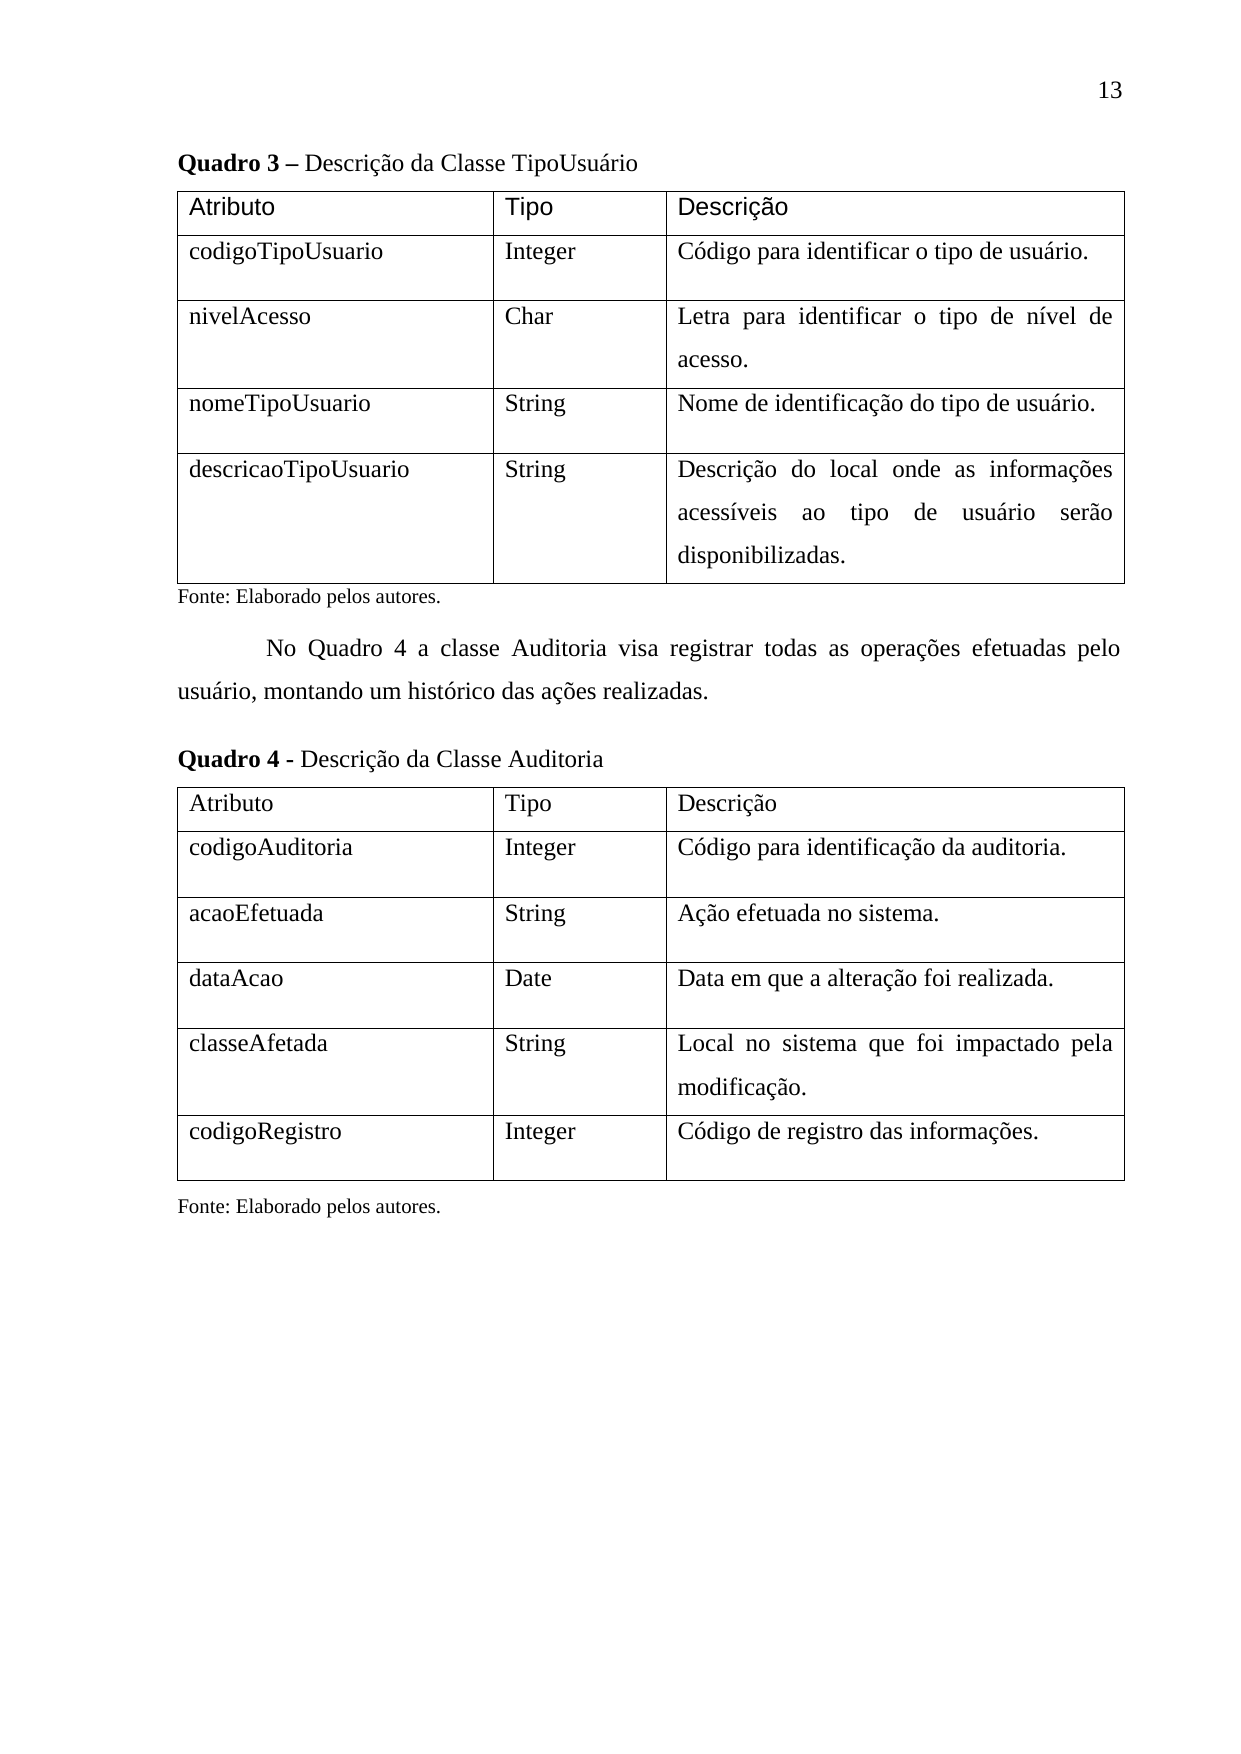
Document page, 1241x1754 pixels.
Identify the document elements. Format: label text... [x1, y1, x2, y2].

table_cell Ação efetuada no sistema. [667, 898, 1124, 962]
table_cell Date [494, 963, 666, 1027]
table_cell codigoAuditoria [178, 832, 493, 897]
table_cell Descrição do local onde as informações acessíveis ao tipo de usuário serão disponibilizadas. [667, 454, 1124, 583]
table_cell Código de registro das informações. [667, 1116, 1124, 1180]
table_header Tipo [494, 192, 666, 235]
table_cell String [494, 389, 666, 453]
table_cell Char [494, 301, 666, 387]
text Fonte: Elaborado pelos autores. [177, 584, 1122, 608]
table_header Atributo [178, 192, 493, 235]
table_cell Integer [494, 832, 666, 897]
table_cell Código para identificação da auditoria. [667, 832, 1124, 897]
table_cell codigoRegistro [178, 1116, 493, 1180]
table_cell Integer [494, 236, 666, 300]
table_cell Data em que a alteração foi realizada. [667, 963, 1124, 1027]
table_cell String [494, 898, 666, 962]
text No Quadro 4 a classe Auditoria visa registrar todas as operações efetuadas pelo usuário, montando um histórico das ações realizadas. [177, 633, 1122, 705]
table_cell Letra para identificar o tipo de nível de acesso. [667, 301, 1124, 387]
text Quadro 3 – Descrição da Classe TipoUsuário [177, 148, 1122, 176]
table_header Tipo [494, 788, 666, 831]
table_cell Código para identificar o tipo de usuário. [667, 236, 1124, 300]
table_cell String [494, 454, 666, 583]
table_cell String [494, 1029, 666, 1115]
table_header Descrição [667, 192, 1124, 235]
table_cell dataAcao [178, 963, 493, 1027]
table_cell acaoEfetuada [178, 898, 493, 962]
table_cell Local no sistema que foi impactado pela modificação. [667, 1029, 1124, 1115]
table_cell nomeTipoUsuario [178, 389, 493, 453]
table_cell Integer [494, 1116, 666, 1180]
table_cell codigoTipoUsuario [178, 236, 493, 300]
table_cell Nome de identificação do tipo de usuário. [667, 389, 1124, 453]
text Quadro 4 - Descrição da Classe Auditoria [177, 744, 1122, 773]
table_cell nivelAcesso [178, 301, 493, 387]
table_header Descrição [667, 788, 1124, 831]
text Fonte: Elaborado pelos autores. [177, 1194, 1122, 1218]
table_cell classeAfetada [178, 1029, 493, 1115]
table_cell descricaoTipoUsuario [178, 454, 493, 583]
table_header Atributo [178, 788, 493, 831]
